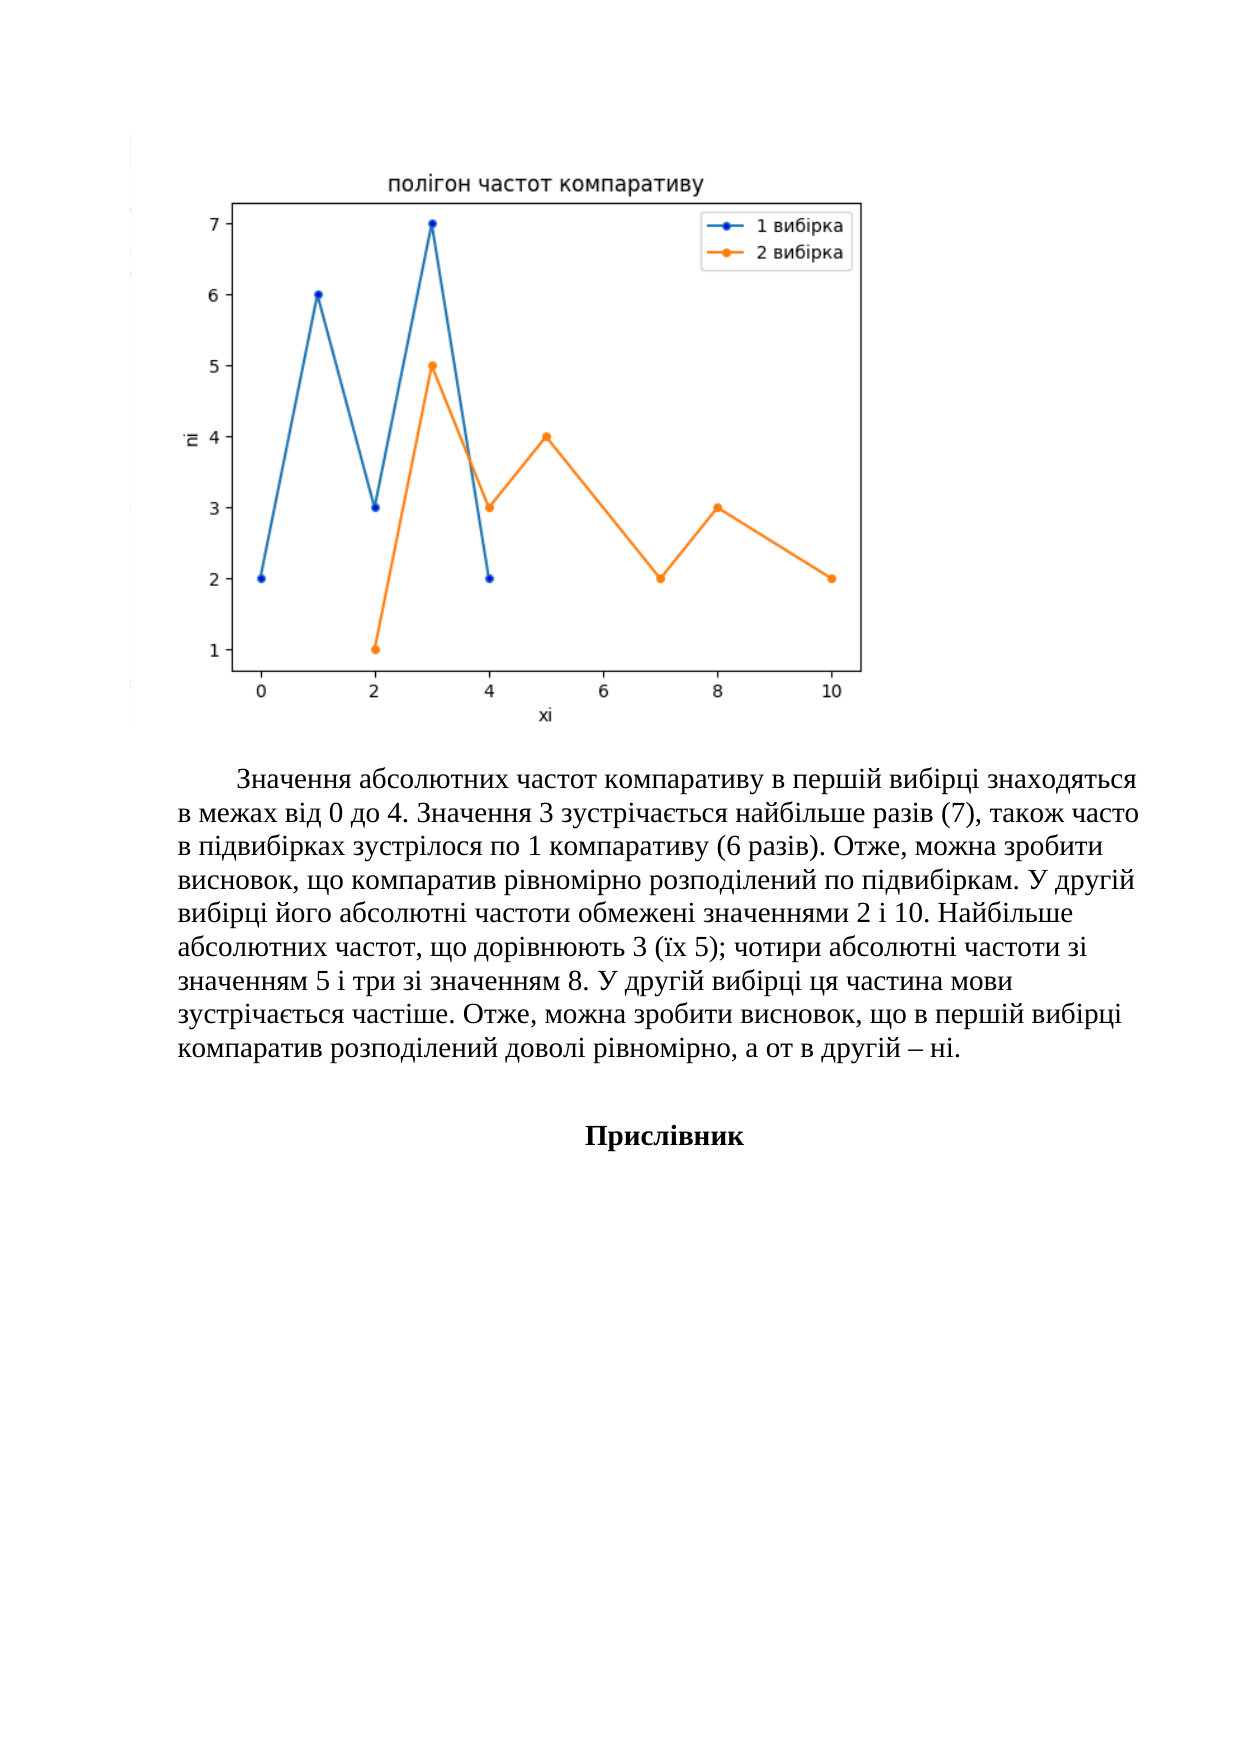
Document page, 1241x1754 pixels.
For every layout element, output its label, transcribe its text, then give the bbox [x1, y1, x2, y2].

subtitle Прислівник [177, 1118, 1152, 1151]
picture [130, 130, 932, 728]
text Значення абсолютних частот компаративу в першій вибірці знаходяться в межах від 0 до 4. Значення 3 зустрічається найбільше разів (7), також часто в підвибірках зустрілося по 1 компаративу (6 разів). Отже, можна зробити висновок, що компаратив рівномірно розподілений по підвибіркам. У другій вибірці його абсолютні частоти обмежені значеннями 2 і 10. Найбільше абсолютних частот, що дорівнюють 3 (їх 5); чотири абсолютні частоти зі значенням 5 і три зі значенням 8. У другій вибірці ця частина мови зустрічається частіше. Отже, можна зробити висновок, що в першій вибірці компаратив розподілений доволі рівномірно, а от в другій – ні. [177, 761, 1152, 1063]
